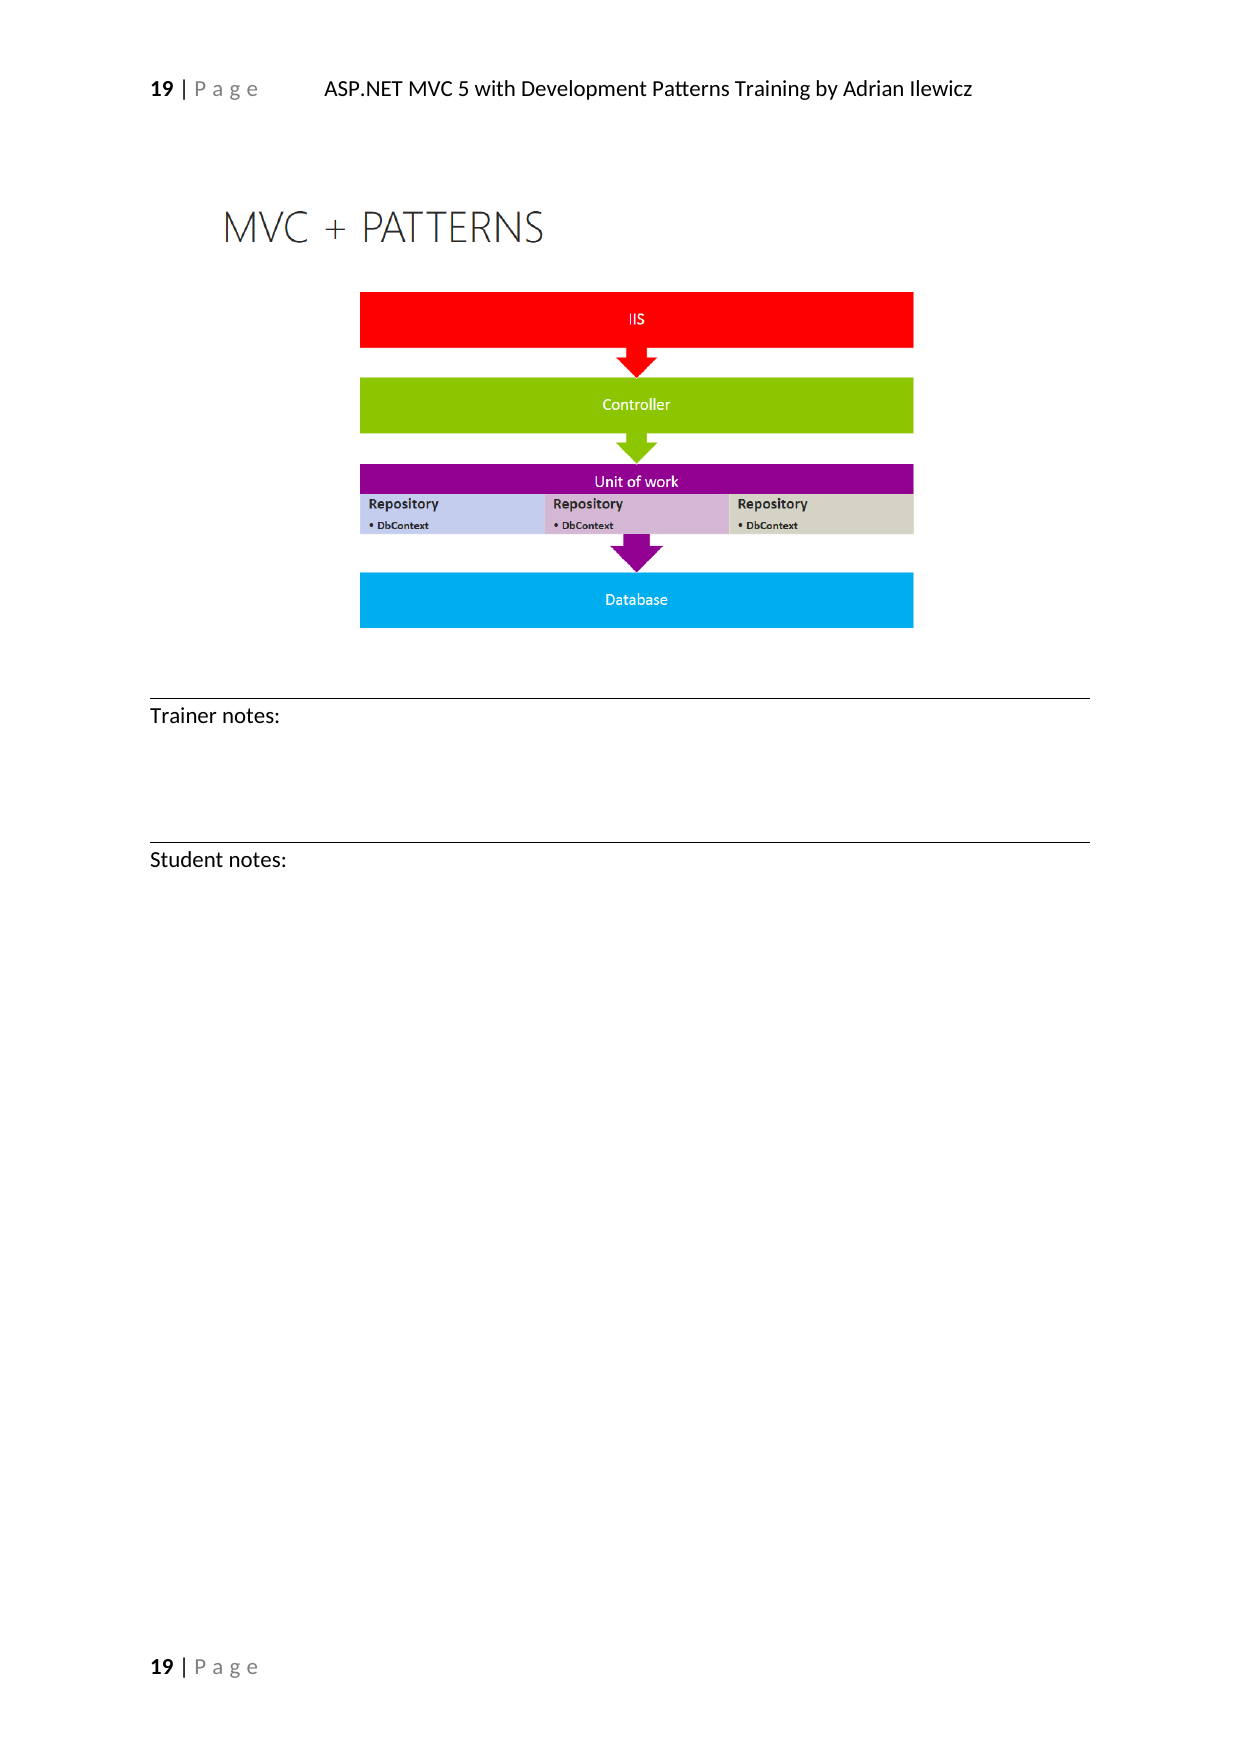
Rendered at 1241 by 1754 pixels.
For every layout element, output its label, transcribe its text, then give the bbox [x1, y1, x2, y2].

picture [150, 149, 1091, 679]
text Trainer notes: [150, 699, 1090, 729]
text Student notes: [150, 843, 1090, 873]
